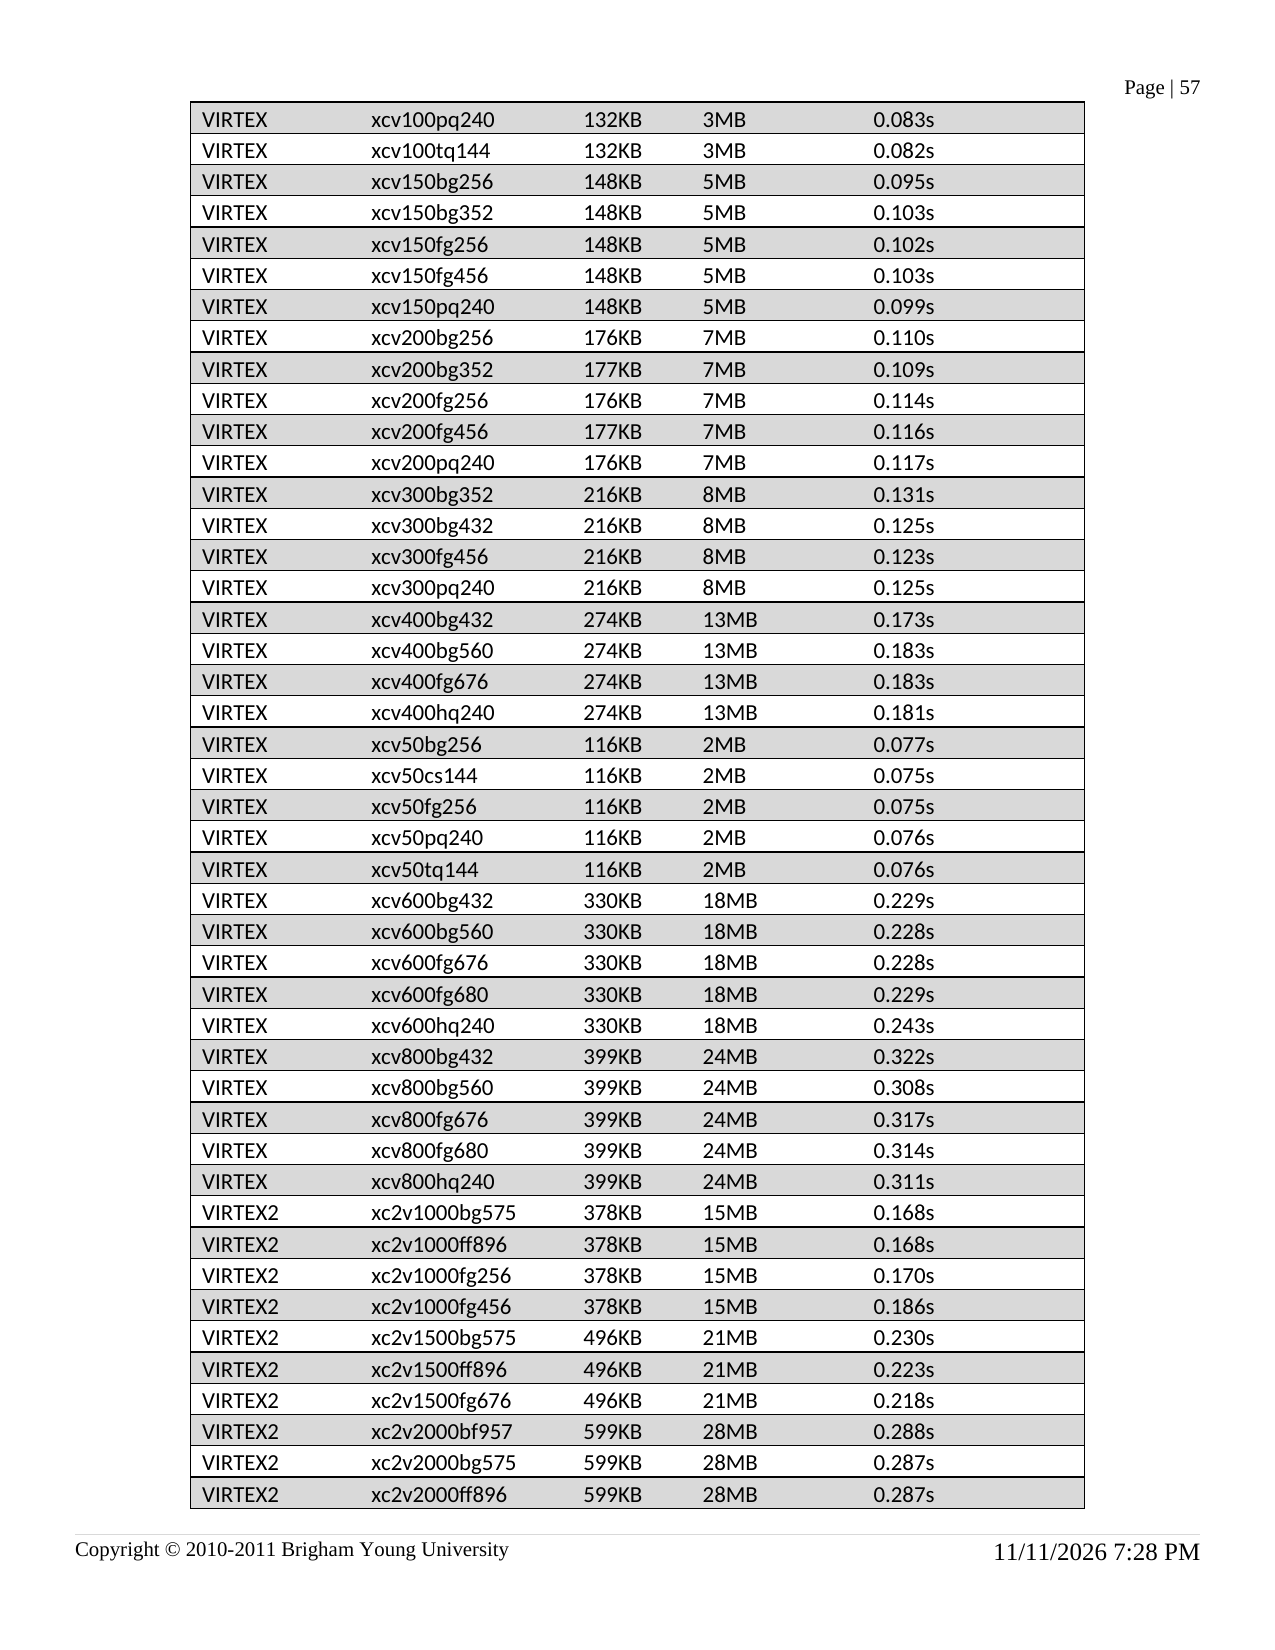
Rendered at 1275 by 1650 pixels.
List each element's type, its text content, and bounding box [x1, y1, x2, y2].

table_cell VIRTEX [191, 853, 360, 883]
table_cell 8MB [691, 540, 862, 570]
table_cell 330KB [572, 915, 691, 945]
table_cell 8MB [691, 478, 862, 508]
table_cell 0.183s [862, 634, 1084, 664]
table_cell xcv400fg676 [360, 665, 572, 695]
table_cell xcv150bg352 [360, 196, 572, 226]
table_cell VIRTEX [191, 1103, 360, 1133]
table_cell 0.123s [862, 540, 1084, 570]
table_cell VIRTEX2 [191, 1446, 360, 1476]
table_cell 13MB [691, 603, 862, 633]
table_cell 216KB [572, 571, 691, 601]
table_cell VIRTEX [191, 571, 360, 601]
table_cell 0.095s [862, 165, 1084, 195]
table_cell 0.103s [862, 259, 1084, 289]
table_cell 216KB [572, 509, 691, 539]
table_cell 0.287s [862, 1478, 1084, 1508]
table_cell VIRTEX [191, 134, 360, 164]
table_cell VIRTEX [191, 540, 360, 570]
table_cell 13MB [691, 696, 862, 726]
table_cell 28MB [691, 1415, 862, 1445]
table_cell 0.230s [862, 1321, 1084, 1351]
table_cell 0.077s [862, 728, 1084, 758]
table_cell 3MB [691, 134, 862, 164]
table_cell 15MB [691, 1228, 862, 1258]
table_cell VIRTEX [191, 384, 360, 414]
table_cell 0.125s [862, 509, 1084, 539]
table_cell xc2v1000ff896 [360, 1228, 572, 1258]
table_cell VIRTEX2 [191, 1353, 360, 1383]
table_cell xcv150fg456 [360, 259, 572, 289]
table_cell 0.099s [862, 290, 1084, 320]
table_cell xcv50cs144 [360, 759, 572, 789]
table_cell 0.116s [862, 415, 1084, 445]
table_cell xc2v1000bg575 [360, 1196, 572, 1226]
table_cell xcv200bg352 [360, 353, 572, 383]
table_cell 0.186s [862, 1290, 1084, 1320]
table_cell VIRTEX [191, 634, 360, 664]
table_cell 148KB [572, 165, 691, 195]
table_cell 21MB [691, 1384, 862, 1414]
table_cell xcv800fg676 [360, 1103, 572, 1133]
table_cell 176KB [572, 384, 691, 414]
table_cell xcv100pq240 [360, 103, 572, 133]
table_cell 496KB [572, 1384, 691, 1414]
table_cell 5MB [691, 259, 862, 289]
table_cell 8MB [691, 571, 862, 601]
table_cell VIRTEX [191, 790, 360, 820]
table_cell VIRTEX [191, 665, 360, 695]
table_cell 148KB [572, 290, 691, 320]
table_cell 2MB [691, 853, 862, 883]
table_cell xcv200bg256 [360, 321, 572, 351]
table_cell 28MB [691, 1478, 862, 1508]
table_cell 0.110s [862, 321, 1084, 351]
table_cell 0.082s [862, 134, 1084, 164]
table_cell 177KB [572, 353, 691, 383]
table_cell 21MB [691, 1353, 862, 1383]
table_cell xcv50fg256 [360, 790, 572, 820]
table_cell xcv300bg352 [360, 478, 572, 508]
table_cell 274KB [572, 665, 691, 695]
table_cell 15MB [691, 1196, 862, 1226]
table_cell xcv800hq240 [360, 1165, 572, 1195]
table_cell xc2v1500fg676 [360, 1384, 572, 1414]
table_cell 0.170s [862, 1259, 1084, 1289]
table_cell 399KB [572, 1103, 691, 1133]
table_cell 330KB [572, 978, 691, 1008]
table_cell xc2v2000bf957 [360, 1415, 572, 1445]
table_cell 330KB [572, 884, 691, 914]
table_cell VIRTEX [191, 1165, 360, 1195]
table_cell 18MB [691, 884, 862, 914]
table_cell 15MB [691, 1290, 862, 1320]
table_cell VIRTEX [191, 478, 360, 508]
table_cell 21MB [691, 1321, 862, 1351]
table_cell xcv800fg680 [360, 1134, 572, 1164]
table_cell 0.075s [862, 790, 1084, 820]
table_cell 0.311s [862, 1165, 1084, 1195]
table_cell 0.075s [862, 759, 1084, 789]
table_cell VIRTEX [191, 415, 360, 445]
table_cell 148KB [572, 228, 691, 258]
table_cell 274KB [572, 634, 691, 664]
table_cell 177KB [572, 415, 691, 445]
table_cell xcv800bg432 [360, 1040, 572, 1070]
table_cell 378KB [572, 1196, 691, 1226]
table_cell VIRTEX [191, 915, 360, 945]
table_cell VIRTEX [191, 103, 360, 133]
table_cell 378KB [572, 1290, 691, 1320]
table_cell 0.308s [862, 1071, 1084, 1101]
table_cell 399KB [572, 1071, 691, 1101]
table_cell 0.223s [862, 1353, 1084, 1383]
table_cell 176KB [572, 446, 691, 476]
table_cell VIRTEX [191, 1040, 360, 1070]
table_cell 0.125s [862, 571, 1084, 601]
table_cell xcv200pq240 [360, 446, 572, 476]
table_cell 0.218s [862, 1384, 1084, 1414]
table_cell 0.243s [862, 1009, 1084, 1039]
table_cell 7MB [691, 353, 862, 383]
table_cell 148KB [572, 259, 691, 289]
table_cell xcv200fg456 [360, 415, 572, 445]
table_cell 5MB [691, 196, 862, 226]
table_cell 2MB [691, 759, 862, 789]
table_cell xcv400hq240 [360, 696, 572, 726]
table_cell 176KB [572, 321, 691, 351]
table_cell 0.287s [862, 1446, 1084, 1476]
table_cell 132KB [572, 103, 691, 133]
table_cell 24MB [691, 1165, 862, 1195]
table_cell 0.131s [862, 478, 1084, 508]
table_cell 0.183s [862, 665, 1084, 695]
table_cell xcv800bg560 [360, 1071, 572, 1101]
table_cell 5MB [691, 228, 862, 258]
table_cell 0.314s [862, 1134, 1084, 1164]
table_cell 7MB [691, 321, 862, 351]
table_cell xcv100tq144 [360, 134, 572, 164]
table_cell xcv50bg256 [360, 728, 572, 758]
table_cell xcv400bg560 [360, 634, 572, 664]
table_cell 0.228s [862, 946, 1084, 976]
table_cell VIRTEX2 [191, 1321, 360, 1351]
table_cell 18MB [691, 1009, 862, 1039]
table_cell 116KB [572, 759, 691, 789]
table_cell 0.173s [862, 603, 1084, 633]
table_cell xc2v2000ff896 [360, 1478, 572, 1508]
table_cell VIRTEX [191, 1071, 360, 1101]
table_cell 0.076s [862, 853, 1084, 883]
table_cell 116KB [572, 821, 691, 851]
table_cell 24MB [691, 1040, 862, 1070]
table_cell xcv300fg456 [360, 540, 572, 570]
table_cell xcv300bg432 [360, 509, 572, 539]
table_cell VIRTEX [191, 165, 360, 195]
table_cell 13MB [691, 634, 862, 664]
table_cell 216KB [572, 540, 691, 570]
table_cell 274KB [572, 603, 691, 633]
table_cell VIRTEX2 [191, 1228, 360, 1258]
table_cell VIRTEX2 [191, 1290, 360, 1320]
table_cell 116KB [572, 790, 691, 820]
table_cell 0.109s [862, 353, 1084, 383]
table_cell 8MB [691, 509, 862, 539]
table_cell VIRTEX [191, 228, 360, 258]
table_cell 216KB [572, 478, 691, 508]
table_cell VIRTEX [191, 728, 360, 758]
table_cell xcv200fg256 [360, 384, 572, 414]
table_cell 13MB [691, 665, 862, 695]
table_cell VIRTEX [191, 821, 360, 851]
table_cell 0.103s [862, 196, 1084, 226]
table_cell 3MB [691, 103, 862, 133]
table_cell 0.117s [862, 446, 1084, 476]
table_cell 24MB [691, 1134, 862, 1164]
table_cell xcv150fg256 [360, 228, 572, 258]
table_cell VIRTEX2 [191, 1259, 360, 1289]
table_cell VIRTEX [191, 946, 360, 976]
table_cell xc2v1000fg456 [360, 1290, 572, 1320]
table_cell VIRTEX [191, 696, 360, 726]
table_cell VIRTEX [191, 321, 360, 351]
table_cell VIRTEX [191, 196, 360, 226]
table_cell VIRTEX2 [191, 1415, 360, 1445]
table_cell 0.317s [862, 1103, 1084, 1133]
table_cell VIRTEX [191, 353, 360, 383]
table_cell xcv150pq240 [360, 290, 572, 320]
table_cell xcv400bg432 [360, 603, 572, 633]
table_cell xc2v1500ff896 [360, 1353, 572, 1383]
table_cell 24MB [691, 1103, 862, 1133]
table_cell 0.076s [862, 821, 1084, 851]
table_cell VIRTEX [191, 259, 360, 289]
table_cell 330KB [572, 946, 691, 976]
table_cell 0.102s [862, 228, 1084, 258]
table_cell 28MB [691, 1446, 862, 1476]
table_cell 0.168s [862, 1196, 1084, 1226]
table_cell xcv300pq240 [360, 571, 572, 601]
table_cell 7MB [691, 384, 862, 414]
table_cell VIRTEX [191, 1134, 360, 1164]
table_cell 2MB [691, 728, 862, 758]
table_cell VIRTEX [191, 884, 360, 914]
table_cell 378KB [572, 1259, 691, 1289]
table_cell 2MB [691, 790, 862, 820]
table_cell xc2v1000fg256 [360, 1259, 572, 1289]
table_cell 24MB [691, 1071, 862, 1101]
table_cell xcv600fg680 [360, 978, 572, 1008]
table_cell xcv600bg560 [360, 915, 572, 945]
table_cell 18MB [691, 978, 862, 1008]
table_cell 148KB [572, 196, 691, 226]
table_cell 599KB [572, 1478, 691, 1508]
table_cell 5MB [691, 165, 862, 195]
table_cell 399KB [572, 1165, 691, 1195]
table_cell 18MB [691, 946, 862, 976]
table_cell 330KB [572, 1009, 691, 1039]
table_cell xc2v1500bg575 [360, 1321, 572, 1351]
table_cell xcv600hq240 [360, 1009, 572, 1039]
table_cell 132KB [572, 134, 691, 164]
table_cell xcv600bg432 [360, 884, 572, 914]
table_cell 599KB [572, 1446, 691, 1476]
table_cell 116KB [572, 728, 691, 758]
table_cell 7MB [691, 446, 862, 476]
table_cell VIRTEX2 [191, 1196, 360, 1226]
table_cell 496KB [572, 1353, 691, 1383]
table_cell 5MB [691, 290, 862, 320]
table_cell 496KB [572, 1321, 691, 1351]
table_cell VIRTEX [191, 446, 360, 476]
table_cell 0.114s [862, 384, 1084, 414]
table_cell VIRTEX2 [191, 1384, 360, 1414]
table_cell 0.228s [862, 915, 1084, 945]
table_cell xcv150bg256 [360, 165, 572, 195]
table_cell 0.181s [862, 696, 1084, 726]
table_cell 15MB [691, 1259, 862, 1289]
table_cell 399KB [572, 1040, 691, 1070]
table_cell xcv50tq144 [360, 853, 572, 883]
table_cell VIRTEX [191, 509, 360, 539]
table_cell 116KB [572, 853, 691, 883]
table_cell 0.322s [862, 1040, 1084, 1070]
table_cell VIRTEX [191, 290, 360, 320]
table_cell 7MB [691, 415, 862, 445]
table_cell 0.229s [862, 978, 1084, 1008]
table_cell 0.168s [862, 1228, 1084, 1258]
table_cell 0.083s [862, 103, 1084, 133]
table_cell VIRTEX2 [191, 1478, 360, 1508]
table_cell xcv600fg676 [360, 946, 572, 976]
table_cell xc2v2000bg575 [360, 1446, 572, 1476]
table_cell xcv50pq240 [360, 821, 572, 851]
table_cell VIRTEX [191, 1009, 360, 1039]
table_cell 274KB [572, 696, 691, 726]
table_cell 599KB [572, 1415, 691, 1445]
table_cell 378KB [572, 1228, 691, 1258]
table_cell 2MB [691, 821, 862, 851]
table_cell VIRTEX [191, 603, 360, 633]
table_cell VIRTEX [191, 759, 360, 789]
table_cell 0.229s [862, 884, 1084, 914]
table_cell 0.288s [862, 1415, 1084, 1445]
table_cell 18MB [691, 915, 862, 945]
table_cell 399KB [572, 1134, 691, 1164]
table_cell VIRTEX [191, 978, 360, 1008]
